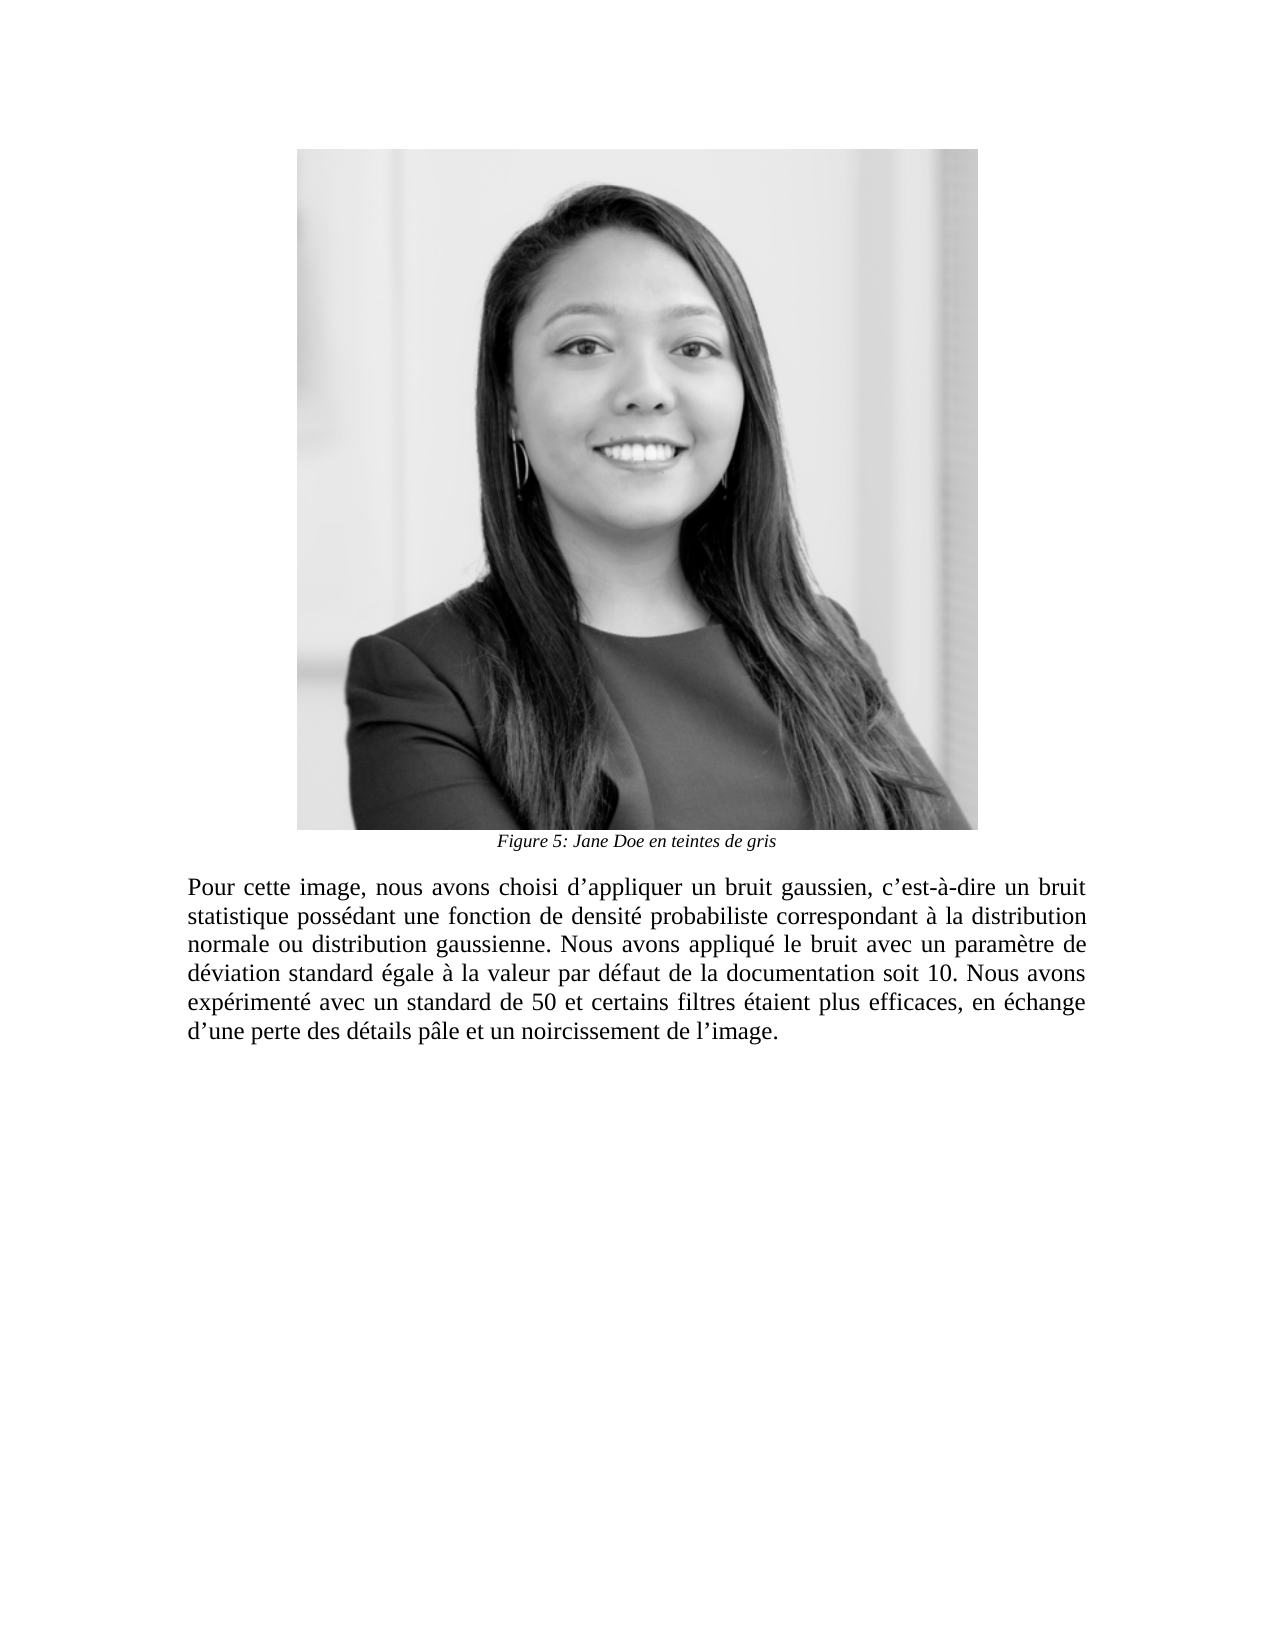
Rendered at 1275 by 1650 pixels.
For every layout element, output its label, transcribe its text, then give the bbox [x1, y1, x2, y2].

text Pour cette image, nous avons choisi d’appliquer un bruit gaussien, c’est-à-dire un bruit statistique possédant une fonction de densité probabiliste correspondant à la distribution normale ou distribution gaussienne. Nous avons appliqué le bruit avec un paramètre de déviation standard égale à la valeur par défaut de la documentation soit 10. Nous avons expérimenté avec un standard de 50 et certains filtres étaient plus efficaces, en échange d’une perte des détails pâle et un noircissement de l’image. [187, 872, 1087, 1044]
picture [297, 149, 978, 830]
text Figure 5: Jane Doe en teintes de gris [187, 830, 1087, 851]
